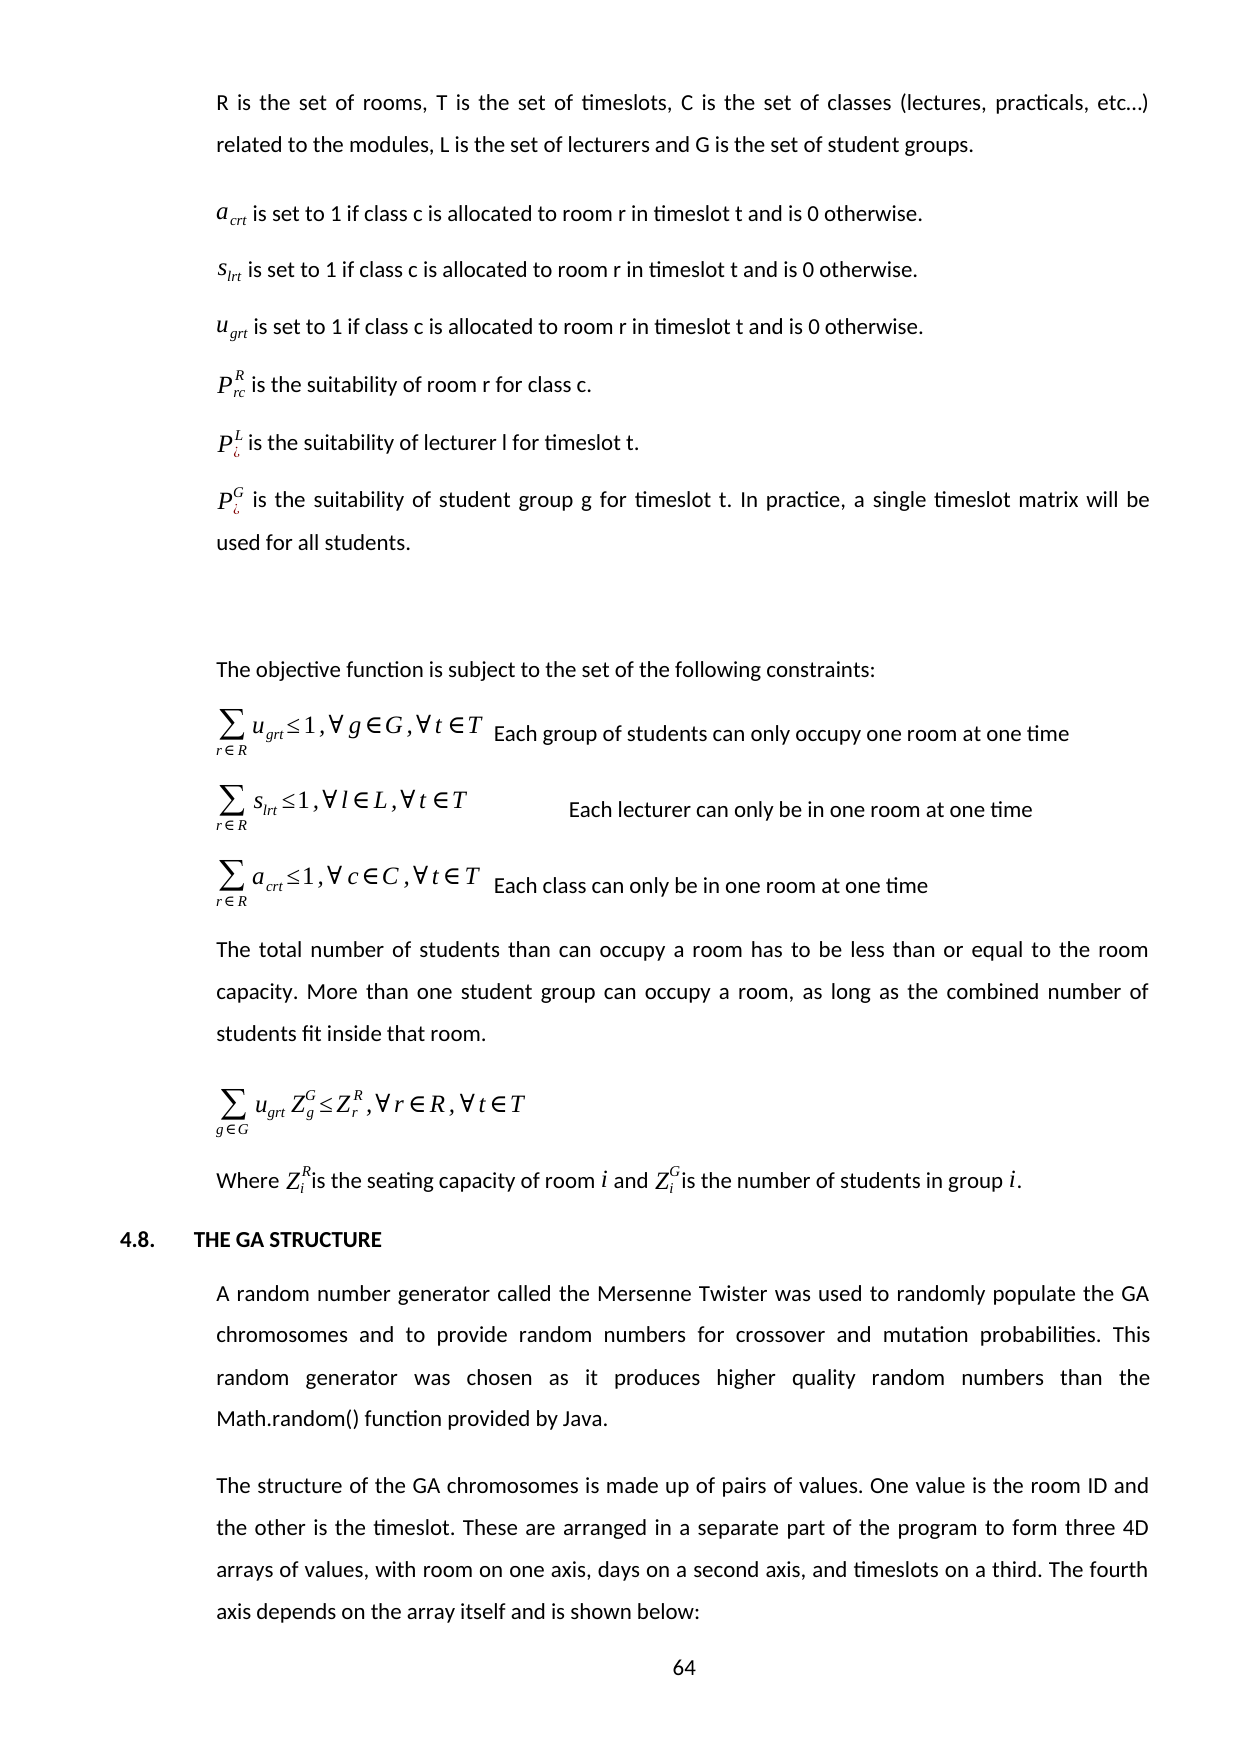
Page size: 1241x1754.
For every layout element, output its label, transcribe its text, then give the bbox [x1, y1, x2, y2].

text Where is the seating capacity of room and is the number of students in group . [216, 1162, 1152, 1197]
text is set to 1 if class c is allocated to room r in timeslot t and is 0 otherwise. [216, 310, 1152, 342]
text R is the set of rooms, T is the set of timeslots, C is the set of classes (lectures, practicals, etc…) related to the modules, L is the set of lecturers and G is the set of student groups. [216, 88, 1152, 158]
text is set to 1 if class c is allocated to room r in timeslot t and is 0 otherwise. [216, 197, 1152, 229]
text The structure of the GA chromosomes is made up of pairs of values. One value is the room ID and the other is the timeslot. These are arranged in a separate part of the program to form three 4D arrays of values, with room on one axis, days on a second axis, and timeslots on a third. The fourth axis depends on the array itself and is shown below: [216, 1472, 1152, 1626]
text Each lecturer can only be in one room at one time [216, 784, 1152, 835]
text The total number of students than can occupy a room has to be less than or equal to the room capacity. More than one student group can occupy a room, as long as the combined number of students fit inside that room. [216, 936, 1152, 1047]
text is the suitability of room r for class c. [216, 367, 1152, 401]
text Each class can only be in one room at one time [216, 860, 1152, 911]
text Each group of students can only occupy one room at one time [216, 708, 1152, 759]
subtitle The GA structure [120, 1222, 1152, 1254]
text A random number generator called the Mersenne Twister was used to randomly populate the GA chromosomes and to provide random numbers for crossover and mutation probabilities. This random generator was chosen as it produces higher quality random numbers than the Math.random() function provided by Java. [216, 1279, 1152, 1433]
text The objective function is subject to the set of the following constraints: [216, 652, 1152, 683]
text is set to 1 if class c is allocated to room r in timeslot t and is 0 otherwise. [216, 254, 1152, 285]
text is the suitability of lecturer l for timeslot t. [216, 426, 1152, 458]
text is the suitability of student group g for timeslot t. In practice, a single timeslot matrix will be used for all students. [216, 483, 1152, 557]
